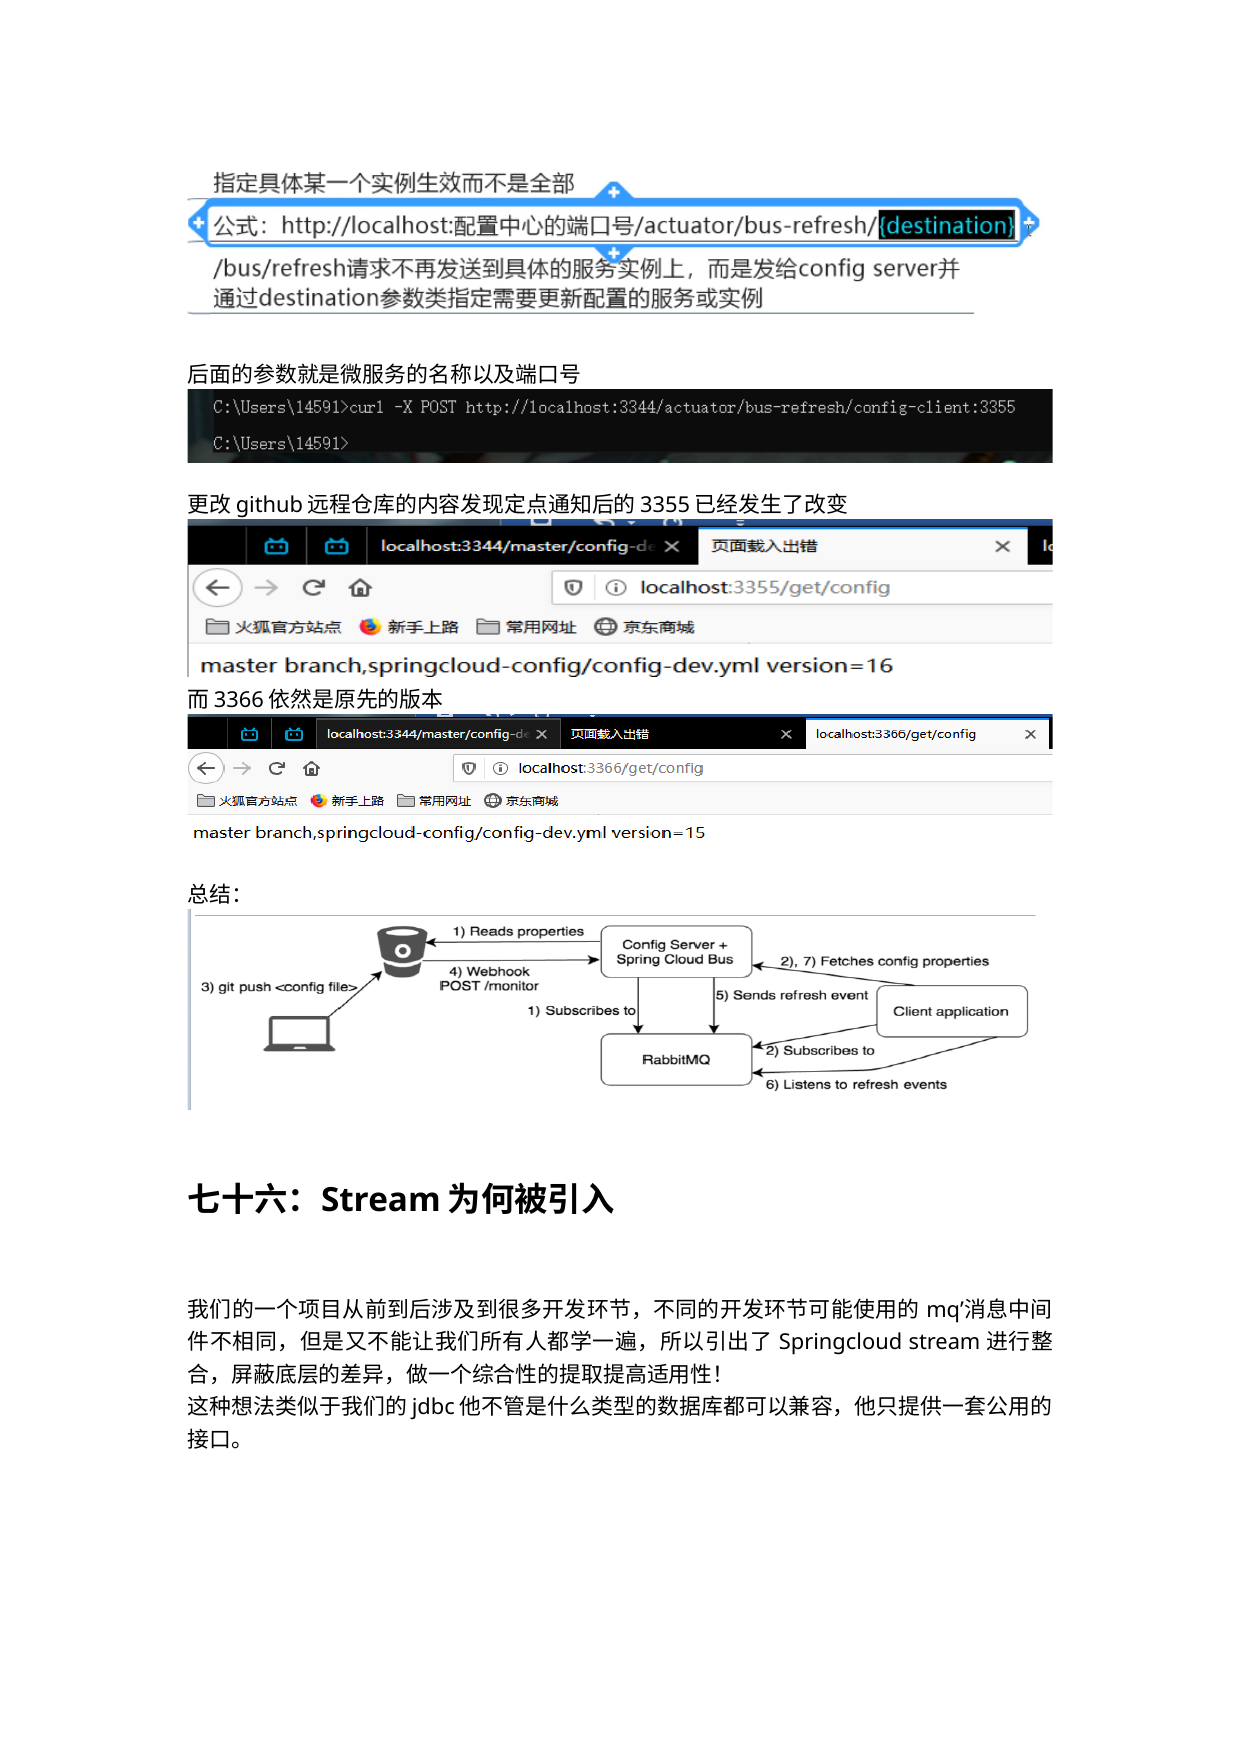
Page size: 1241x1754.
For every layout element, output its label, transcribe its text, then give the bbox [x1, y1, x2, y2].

subtitle 七十六：Stream为何被引入 [187, 1164, 1053, 1229]
text 这种想法类似于我们的jdbc他不管是什么类型的数据库都可以兼容，他只提供一套公用的接口。 [187, 1389, 1053, 1454]
picture [187, 519, 1053, 677]
picture [187, 162, 1053, 328]
text 而3366依然是原先的版本 [187, 682, 1053, 714]
text 更改github远程仓库的内容发现定点通知后的3355已经发生了改变 [187, 487, 1053, 519]
picture [187, 714, 1053, 850]
text 我们的一个项目从前到后涉及到很多开发环节，不同的开发环节可能使用的mq’消息中间件不相同，但是又不能让我们所有人都学一遍，所以引出了Springcloud stream进行整合，屏蔽底层的差异，做一个综合性的提取提高适用性！ [187, 1291, 1053, 1389]
picture [187, 909, 1053, 1110]
text 总结： [187, 877, 1053, 909]
text 后面的参数就是微服务的名称以及端口号 [187, 357, 1053, 389]
picture [187, 389, 1053, 463]
